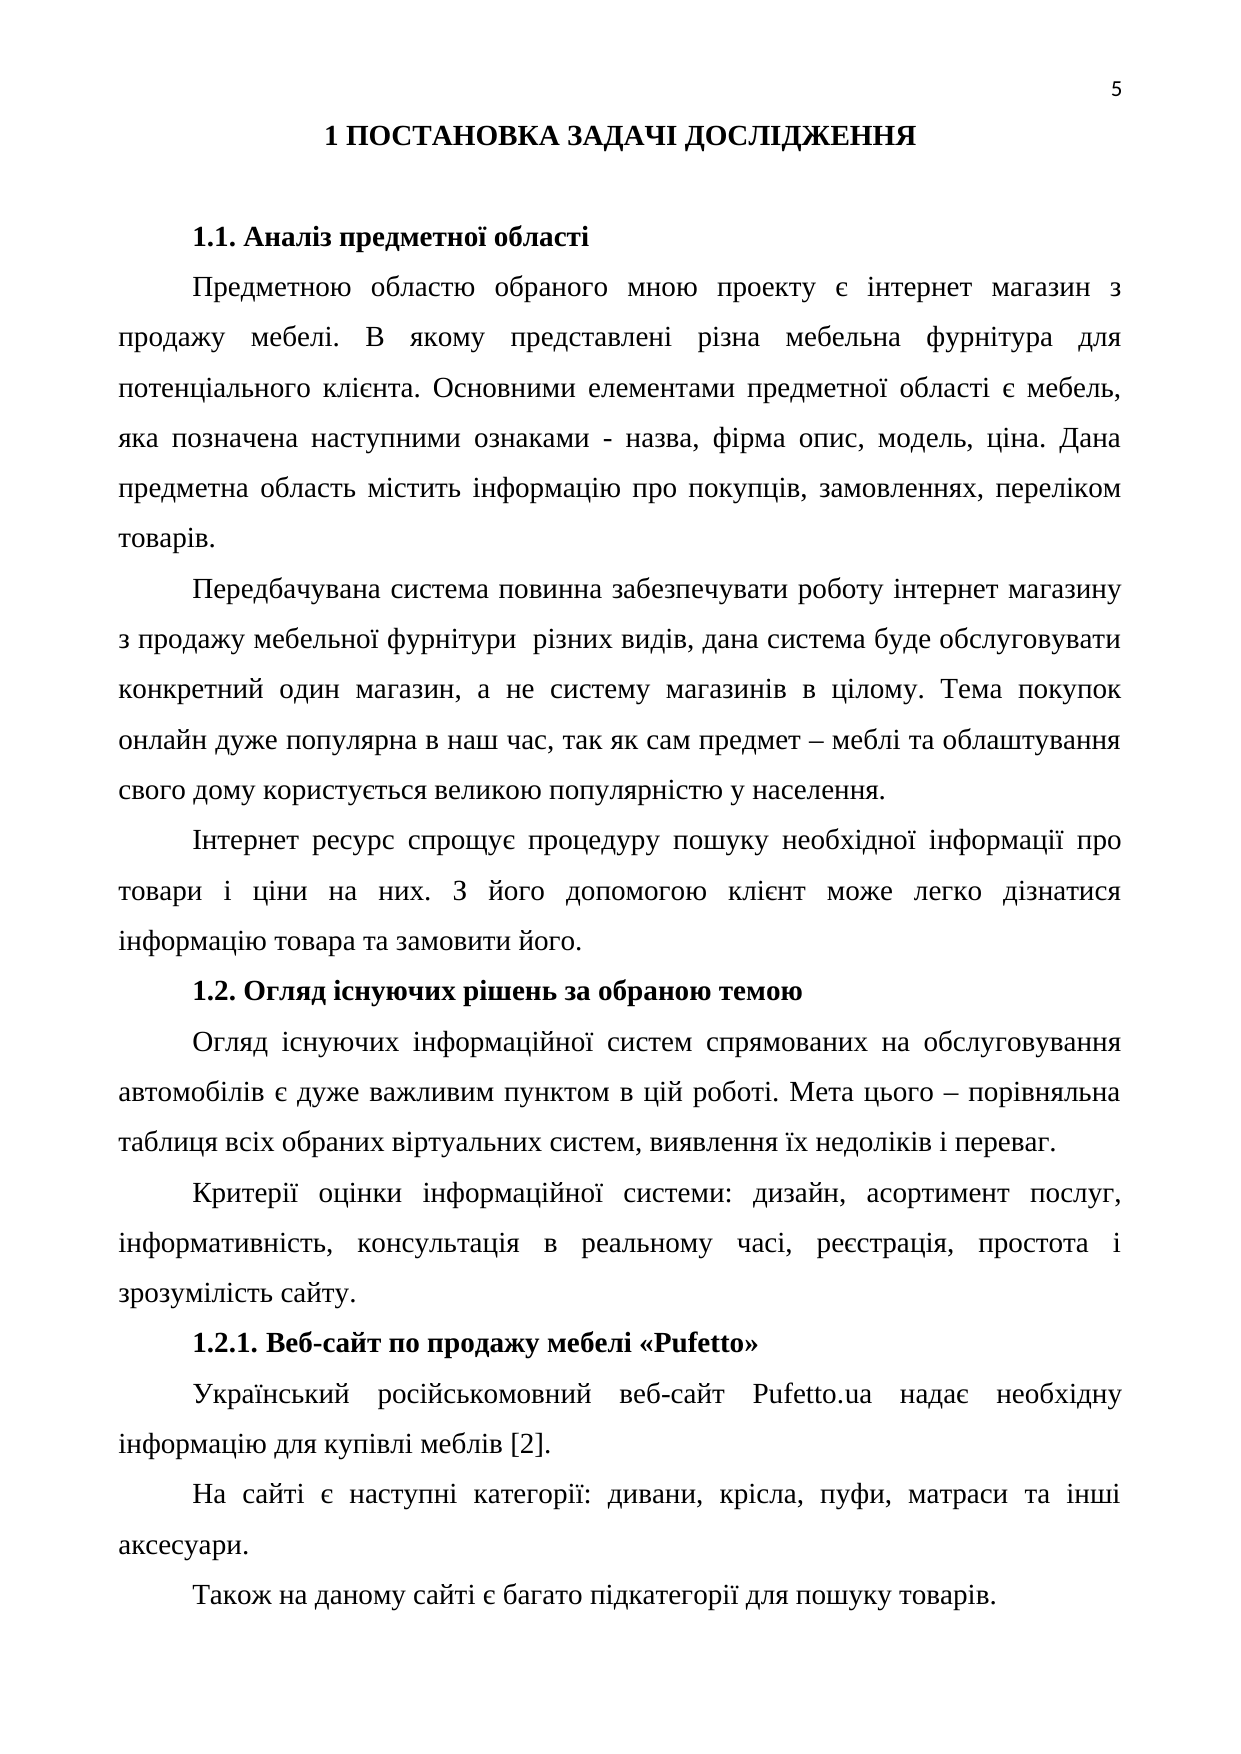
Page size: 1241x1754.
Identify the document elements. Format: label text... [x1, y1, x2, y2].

text Критерії оцінки інформаційної системи: дизайн, асортимент послуг, інформативність, консультація в реальному часі, реєстрація, простота і зрозумілість сайту. [118, 1175, 1122, 1309]
text Також на даному сайті є багато підкатегорії для пошуку товарів. [118, 1577, 1122, 1611]
text Інтернет ресурс спрощує процедуру пошуку необхідної інформації про товари і ціни на них. З його допомогою клієнт може легко дізнатися інформацію товара та замовити його. [118, 822, 1122, 957]
list ПОСТАНОВКА ЗАДАЧІ ДОСЛІДЖЕННЯ [118, 118, 1122, 152]
text Український російськомовний веб-сайт Pufetto.ua надає необхідну інформацію для купівлі меблів [2]. [118, 1376, 1122, 1460]
list Огляд існуючих рішень за обраною темою [192, 973, 1122, 1007]
list Веб-сайт по продажу мебелі «Pufetto» [192, 1326, 1122, 1359]
text Передбачувана система повинна забезпечувати роботу інтернет магазину з продажу мебельної фурнітури різних видів, дана система буде обслуговувати конкретний один магазин, а не систему магазинів в цілому. Тема покупок онлайн дуже популярна в наш час, так як сам предмет – меблі та облаштування свого дому користується великою популярністю у населення. [118, 571, 1122, 806]
text На сайті є наступні категорії: дивани, крісла, пуфи, матраси та інші аксесуари. [118, 1477, 1122, 1560]
text Предметною областю обраного мною проекту є інтернет магазин з продажу мебелі. В якому представлені різна мебельна фурнітура для потенціального клієнта. Основними елементами предметної області є мебель, яка позначена наступними ознаками - назва, фірма опис, модель, ціна. Дана предметна область містить інформацію про покупців, замовленнях, переліком товарів. [118, 269, 1122, 554]
list Аналіз предметної області [192, 219, 1122, 252]
text Огляд існуючих інформаційної систем спрямованих на обслуговування автомобілів є дуже важливим пунктом в цій роботі. Мета цього – порівняльна таблиця всіх обраних віртуальних систем, виявлення їх недоліків і переваг. [118, 1024, 1122, 1158]
